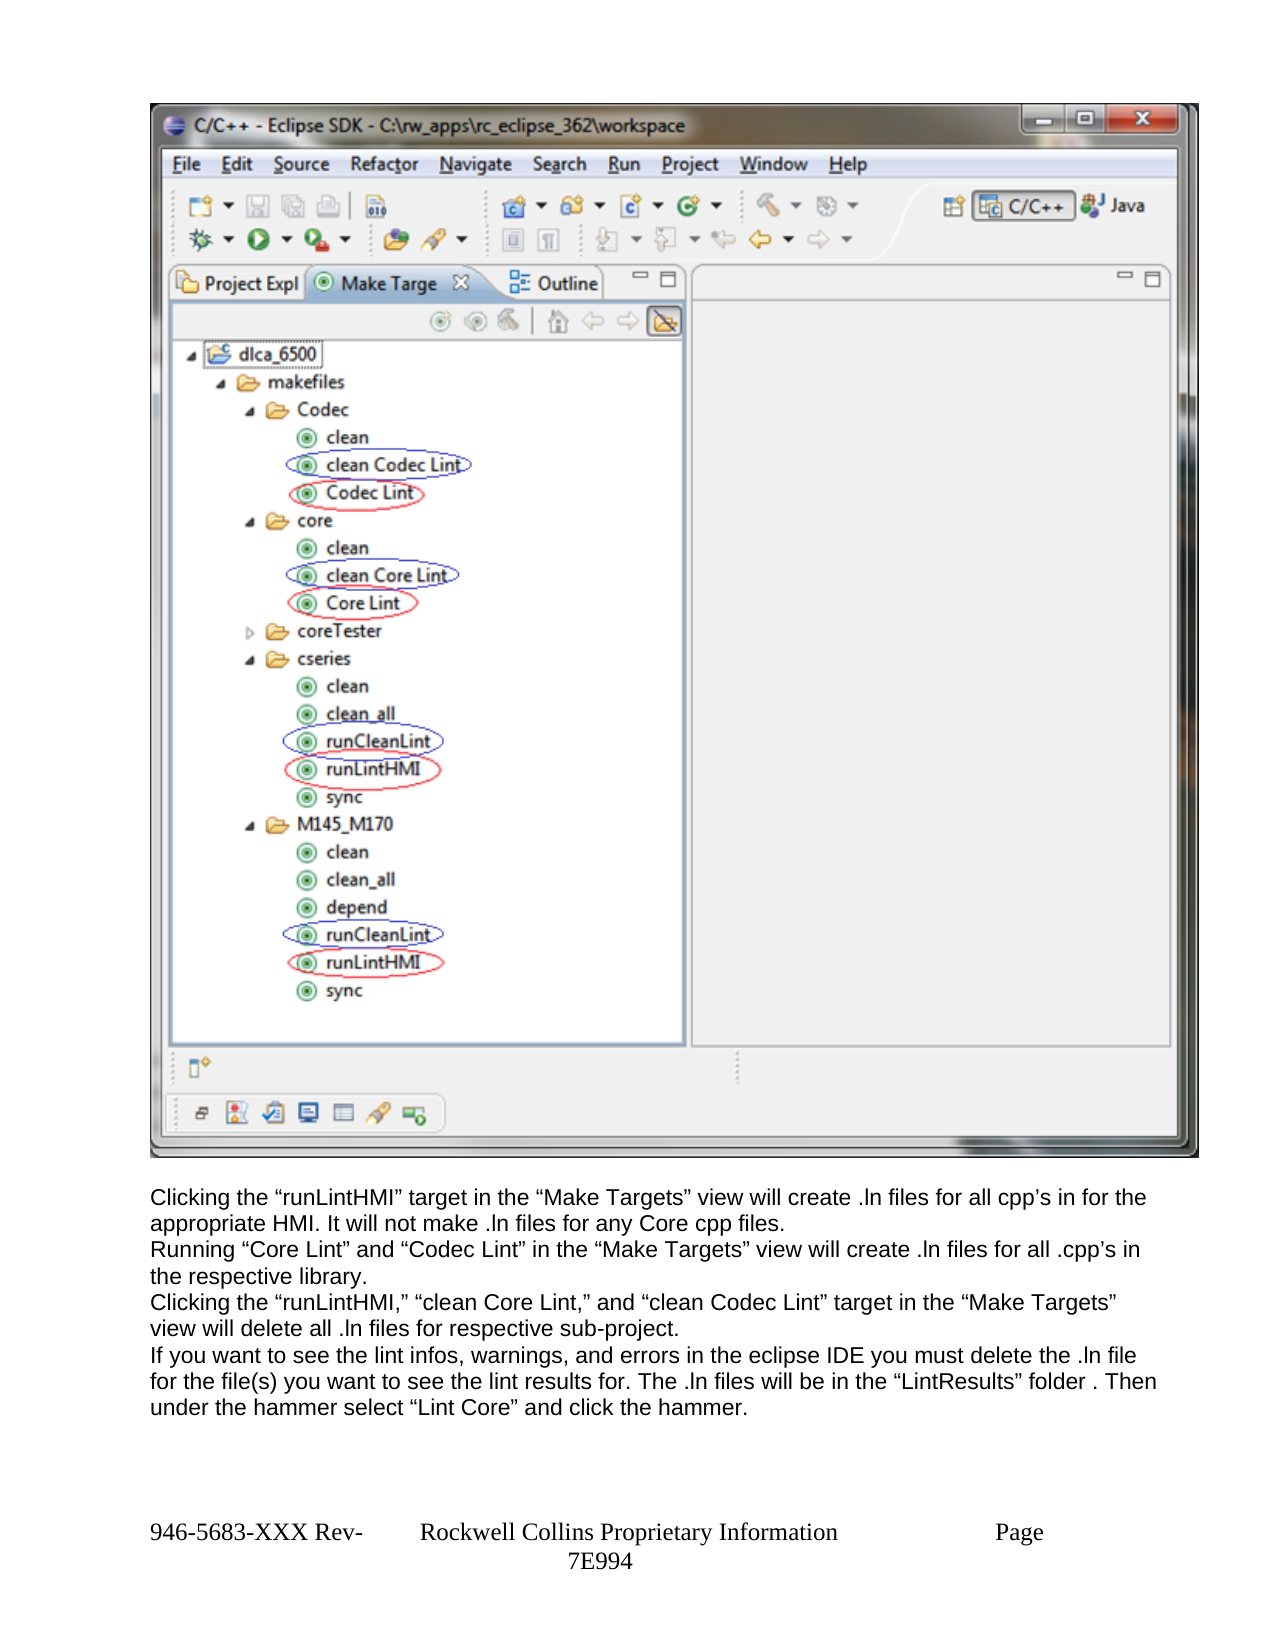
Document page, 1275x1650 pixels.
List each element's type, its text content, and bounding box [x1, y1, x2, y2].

text Clicking the “runLintHMI,” “clean Core Lint,” and “clean Codec Lint” target in the “Make Targets” view will delete all .ln files for respective sub-project. [150, 1289, 1162, 1342]
picture [150, 103, 1199, 1158]
text Running “Core Lint” and “Codec Lint” in the “Make Targets” view will create .ln files for all .cpp’s in the respective library. [150, 1236, 1162, 1289]
text If you want to see the lint infos, warnings, and errors in the eclipse IDE you must delete the .ln file for the file(s) you want to see the lint results for. The .ln files will be in the “LintResults” folder . Then under the hammer select “Lint Core” and click the hammer. [150, 1342, 1162, 1421]
text Clicking the “runLintHMI” target in the “Make Targets” view will create .ln files for all cpp’s in for the appropriate HMI. It will not make .ln files for any Core cpp files. [150, 1183, 1162, 1236]
